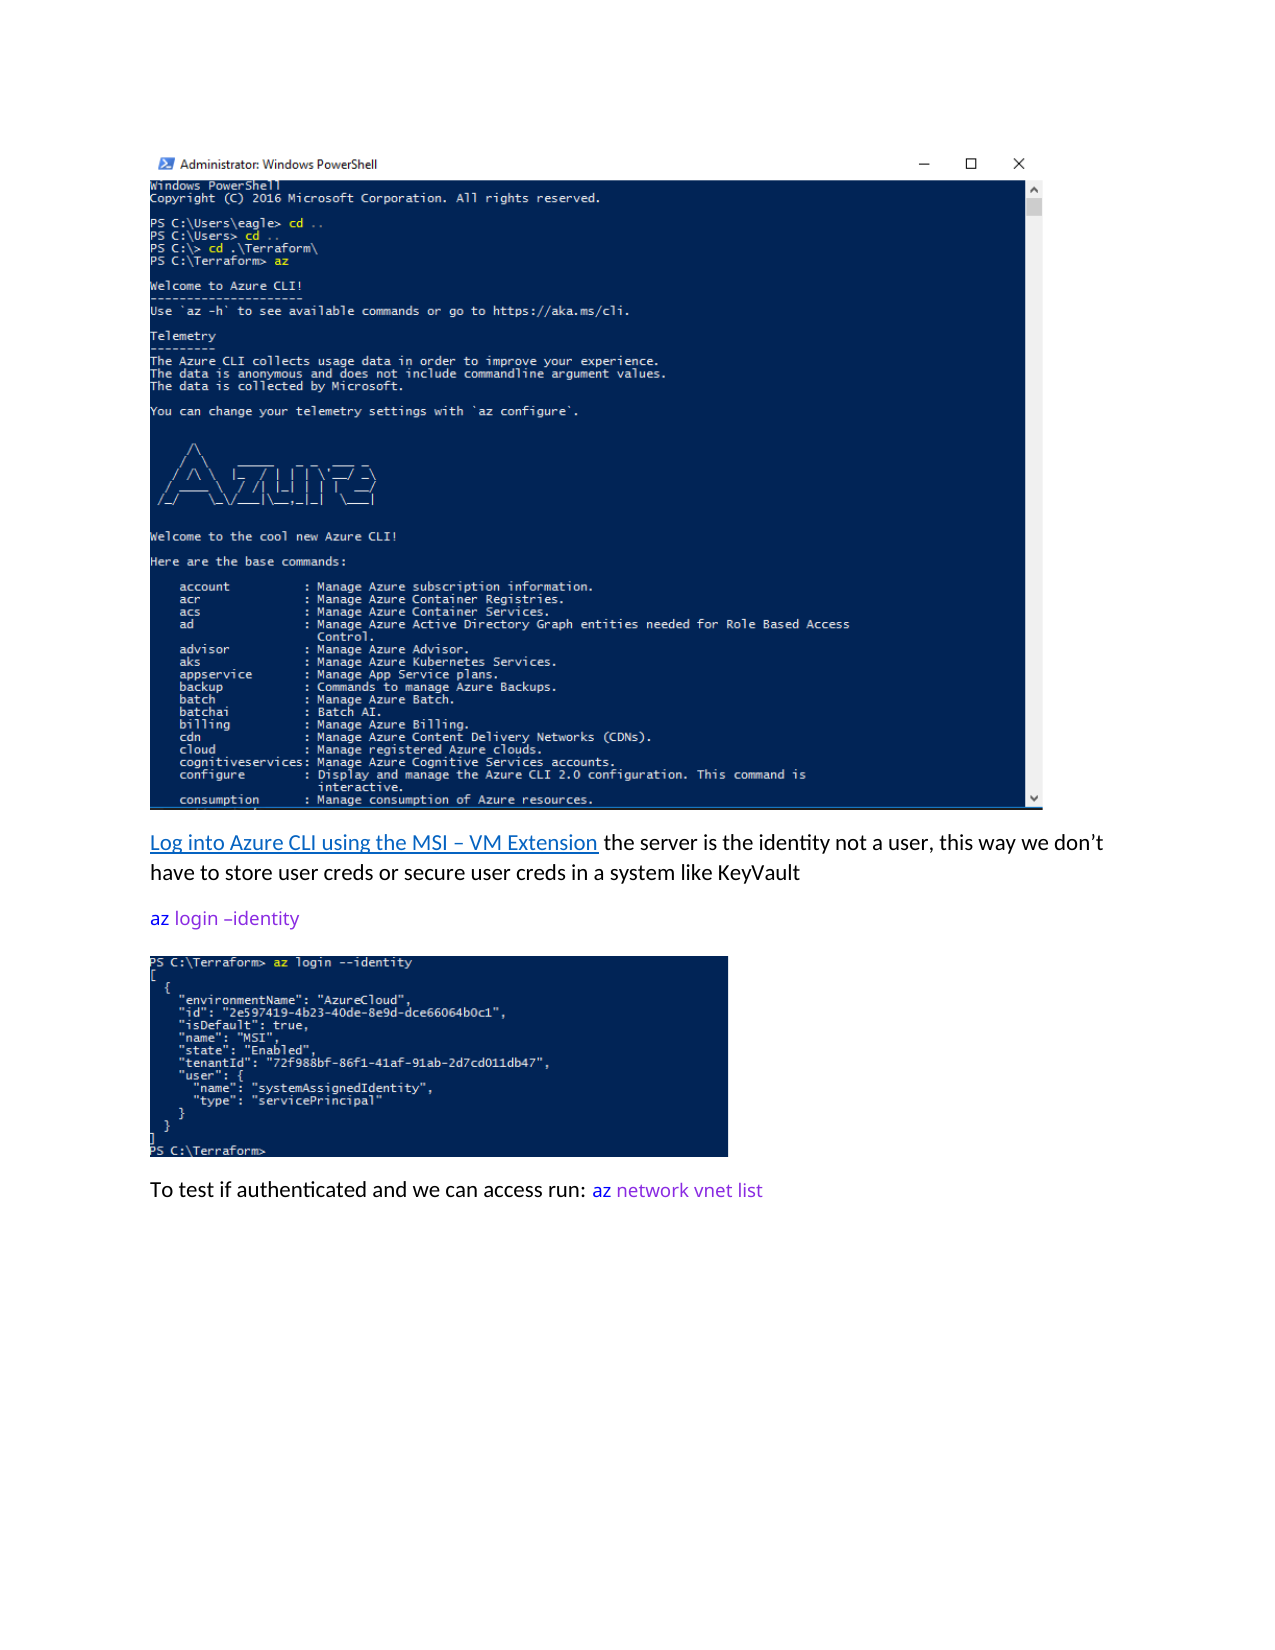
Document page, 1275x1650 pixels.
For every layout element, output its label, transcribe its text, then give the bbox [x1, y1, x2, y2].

picture [150, 956, 729, 1157]
text Log into Azure CLI using the MSI – VM Extension the server is the identity not a user, this way we don’t have to store user creds or secure user creds in a system like KeyVault [150, 828, 1125, 886]
picture [150, 150, 1043, 810]
text az login –identity [150, 905, 1125, 931]
text To test if authenticated and we can access run: az network vnet list [150, 1175, 1125, 1203]
